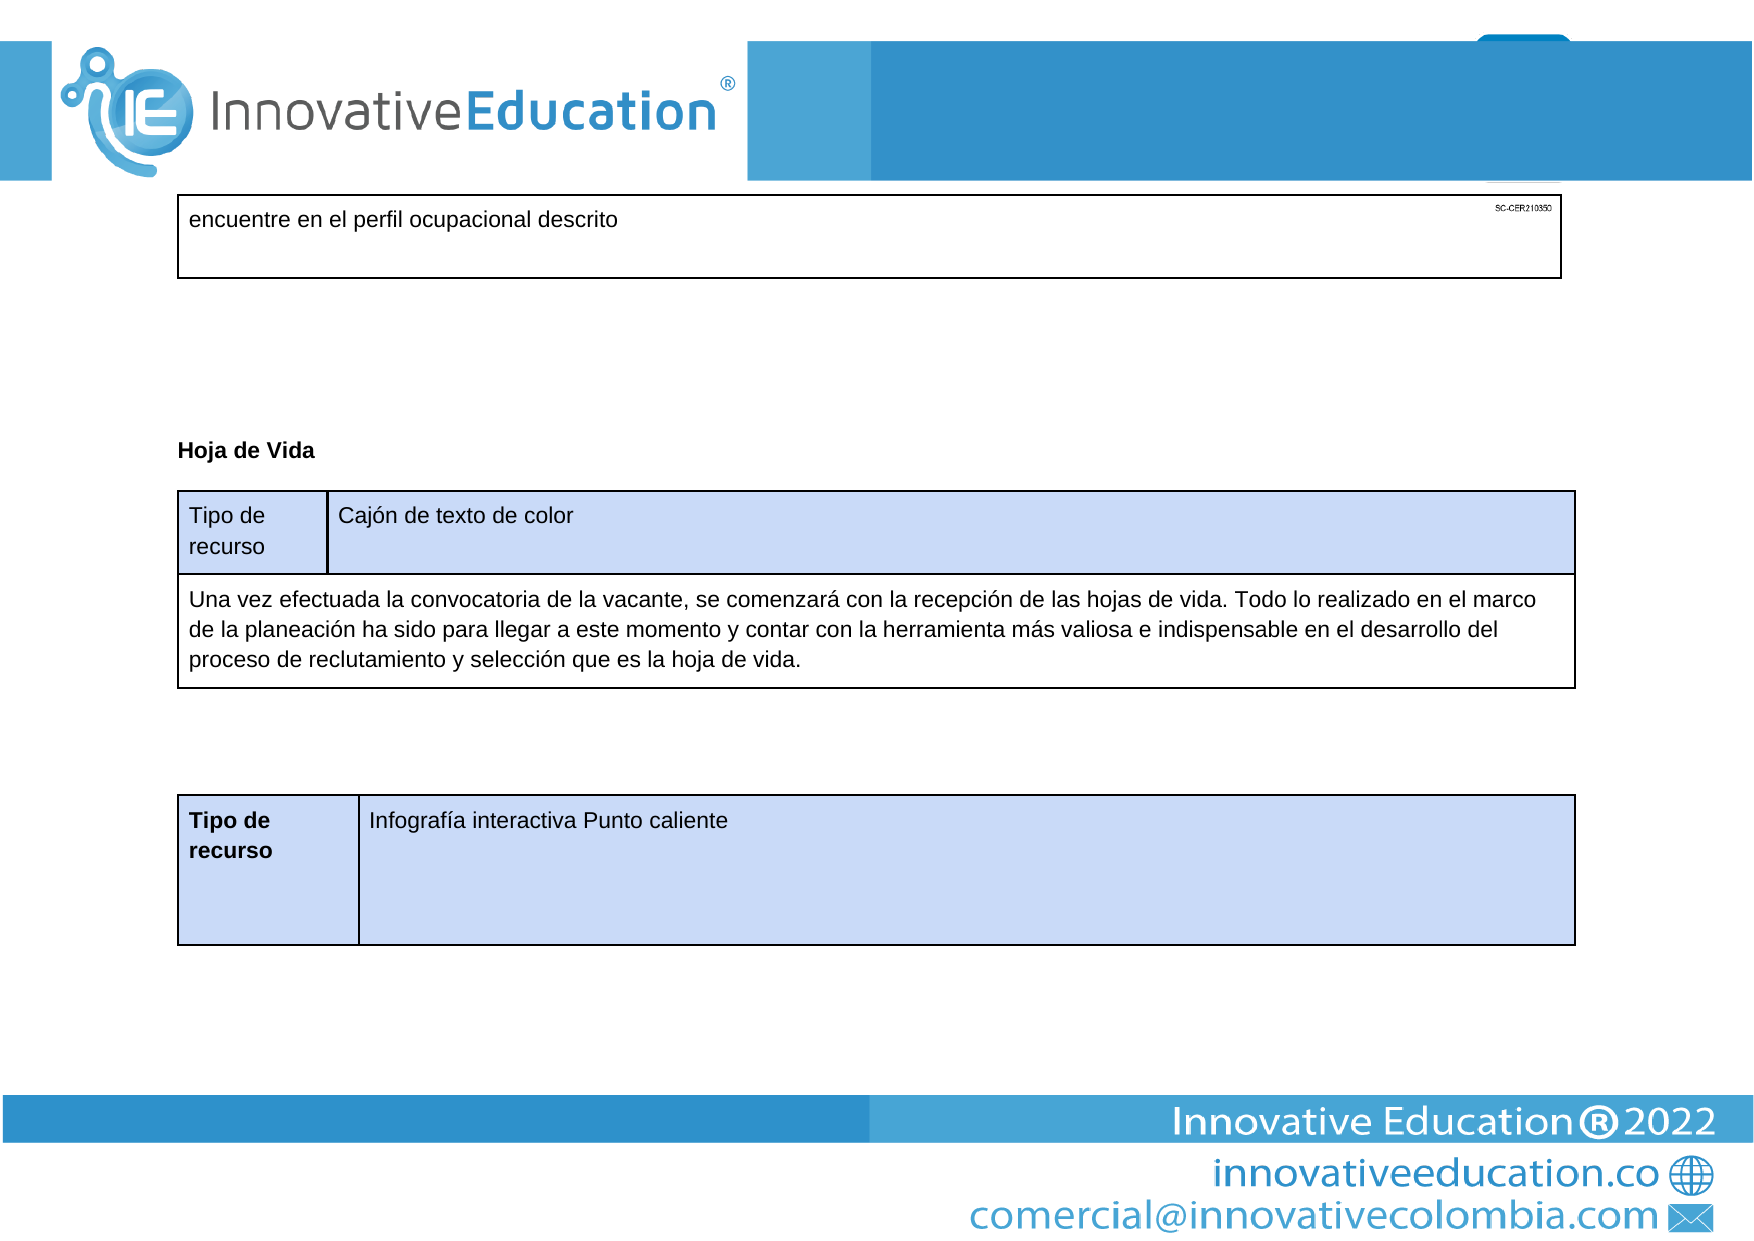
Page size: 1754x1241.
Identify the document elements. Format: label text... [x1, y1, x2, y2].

table_header Tipo de recurso [179, 796, 358, 944]
table_header Cajón de texto de color [329, 492, 1574, 573]
text Hoja de Vida [177, 437, 1577, 464]
picture [0, 28, 1752, 214]
table_header Infografía interactiva Punto caliente [360, 796, 1574, 944]
picture [2, 1093, 1754, 1239]
table_header Tipo de recurso [179, 492, 326, 573]
table_cell Una vez efectuada la convocatoria de la vacante, se comenzará con la recepción de las hojas de vida. Todo lo realizado en el marco de la planeación ha sido para llegar a este momento y contar con la herramienta más valiosa e indispensable en el desarrollo del proceso de reclutamiento y selección que es la hoja de vida. [179, 575, 1574, 687]
